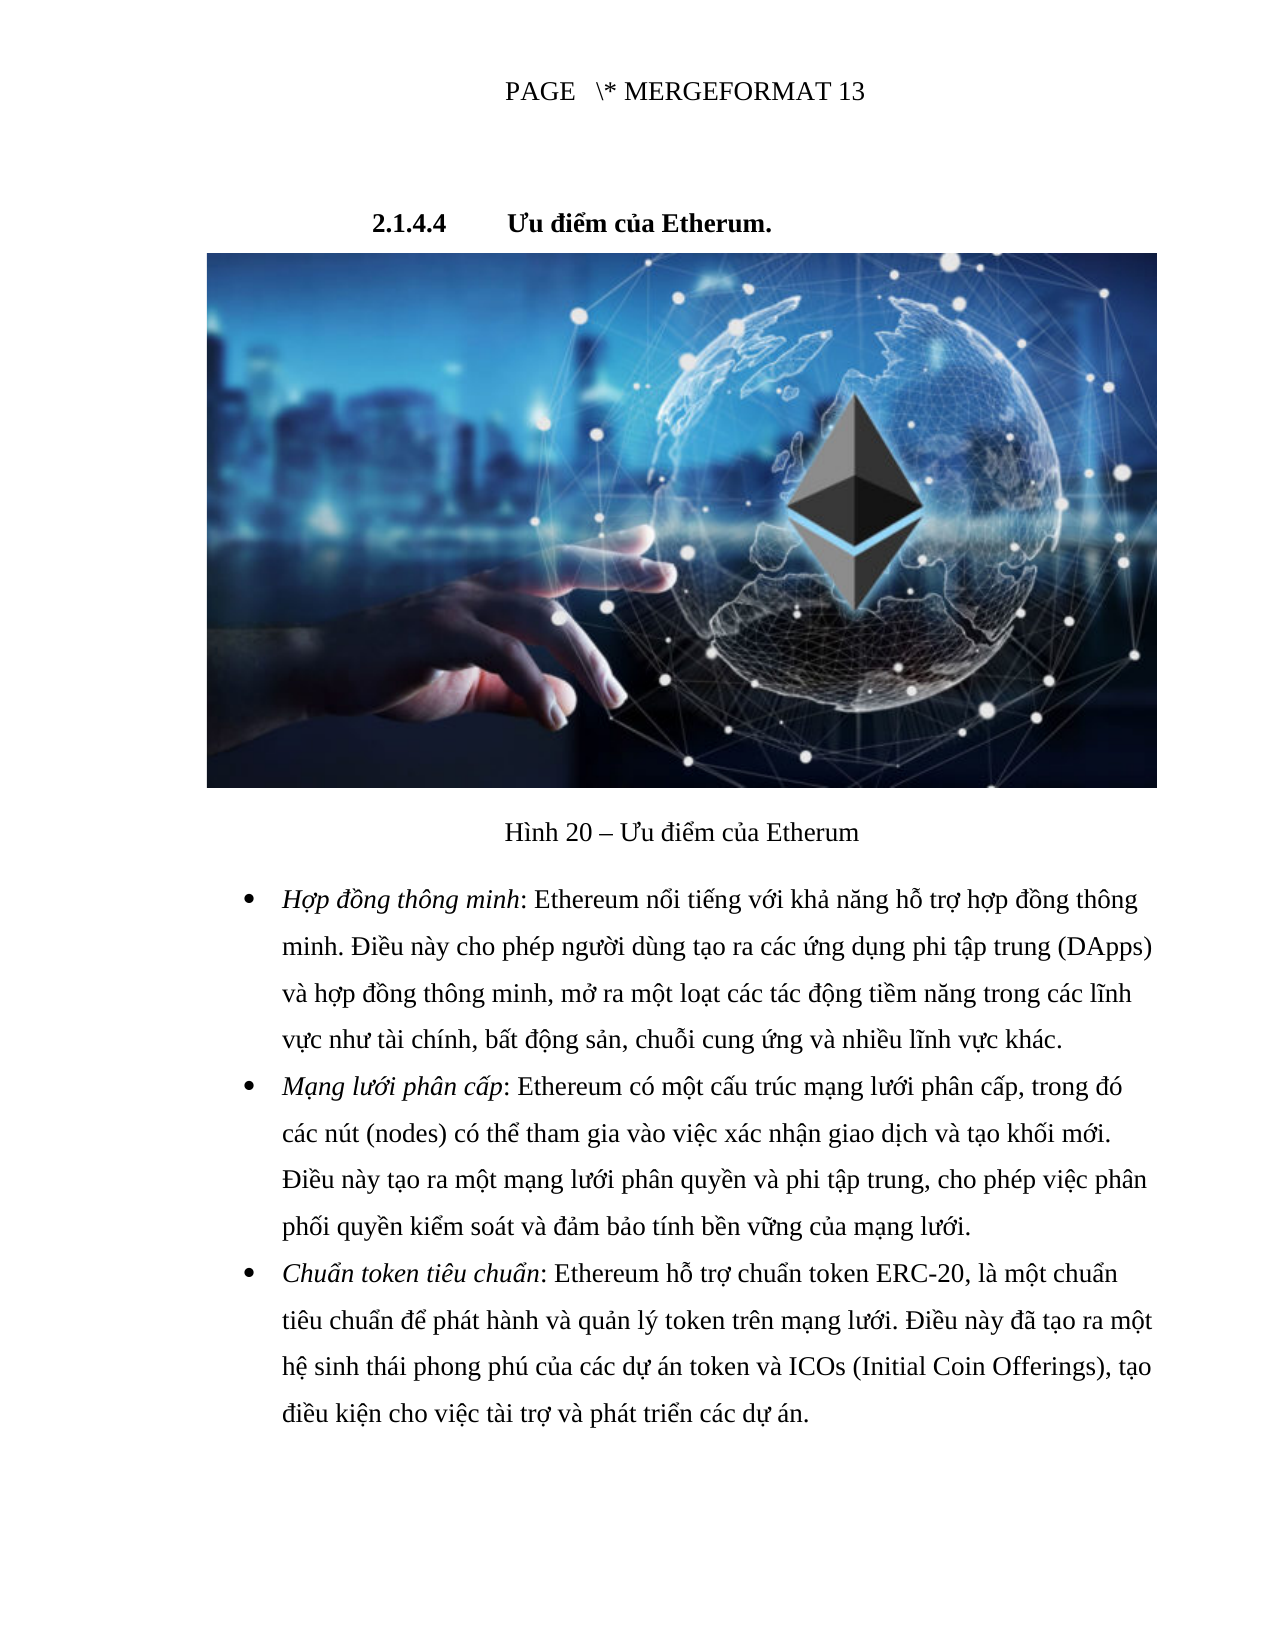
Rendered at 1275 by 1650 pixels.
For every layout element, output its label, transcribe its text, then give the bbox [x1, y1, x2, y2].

list Hợp đồng thông minh: Ethereum nổi tiếng với khả năng hỗ trợ hợp đồng thông minh. Điều này cho phép người dùng tạo ra các ứng dụng phi tập trung (DApps) và hợp đồng thông minh, mở ra một loạt các tác động tiềm năng trong các lĩnh vực như tài chính, bất động sản, chuỗi cung ứng và nhiều lĩnh vực khác. [244, 883, 1157, 1055]
list Chuẩn token tiêu chuẩn: Ethereum hỗ trợ chuẩn token ERC-20, là một chuẩn tiêu chuẩn để phát hành và quản lý token trên mạng lưới. Điều này đã tạo ra một hệ sinh thái phong phú của các dự án token và ICOs (Initial Coin Offerings), tạo điều kiện cho việc tài trợ và phát triển các dự án. [244, 1257, 1157, 1428]
picture [206, 253, 1157, 788]
text Hình 20 – Ưu điểm của Etherum [207, 816, 1157, 847]
list Mạng lưới phân cấp: Ethereum có một cấu trúc mạng lưới phân cấp, trong đó các nút (nodes) có thể tham gia vào việc xác nhận giao dịch và tạo khối mới. Điều này tạo ra một mạng lưới phân quyền và phi tập trung, cho phép việc phân phối quyền kiểm soát và đảm bảo tính bền vững của mạng lưới. [244, 1070, 1157, 1241]
text Ưu điểm của Etherum. [357, 207, 1157, 238]
